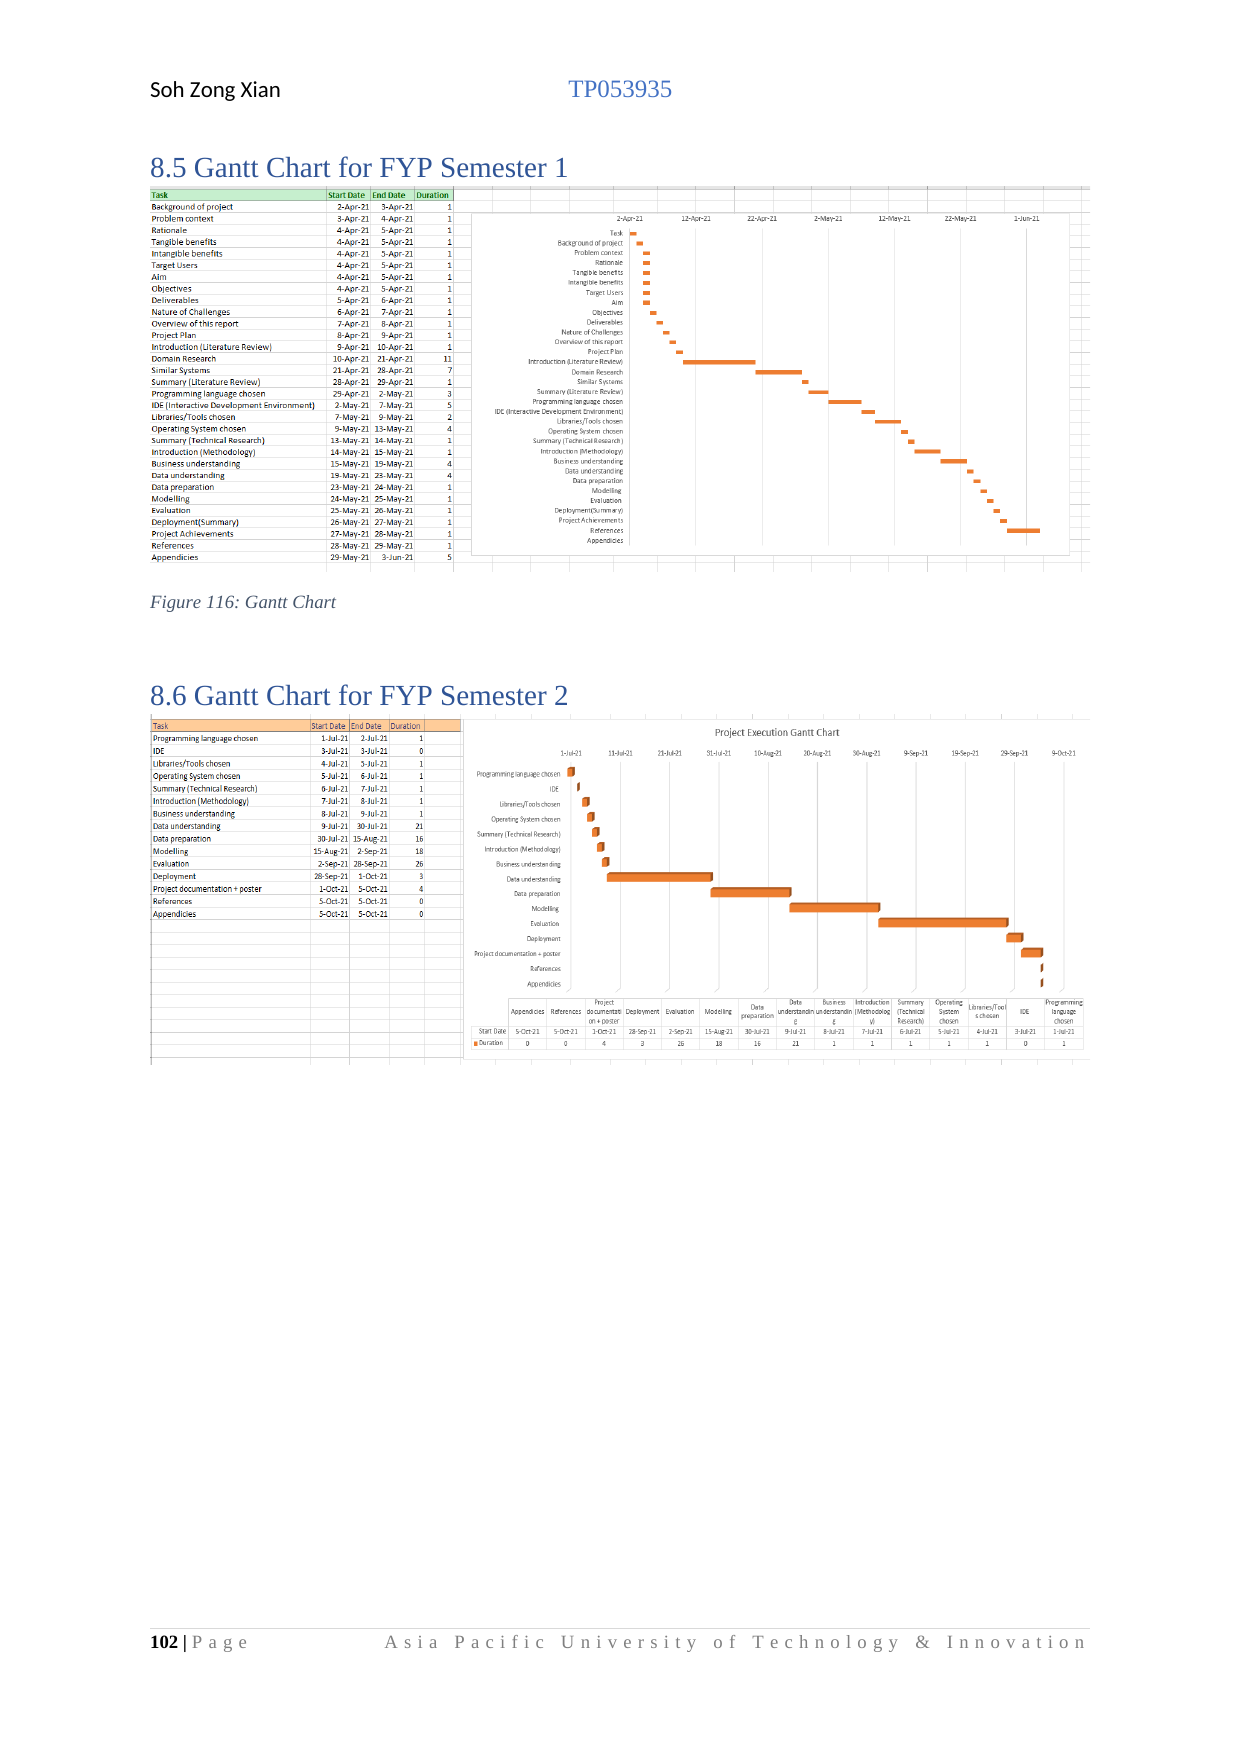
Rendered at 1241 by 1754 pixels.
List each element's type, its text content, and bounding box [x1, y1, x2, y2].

subtitle 8.5 Gantt Chart for FYP Semester 1 [150, 150, 1090, 183]
subtitle 8.6 Gantt Chart for FYP Semester 2 [150, 678, 1090, 712]
text Figure 116: Gantt Chart [150, 591, 1090, 612]
picture [150, 714, 1091, 1065]
picture [150, 186, 1091, 572]
